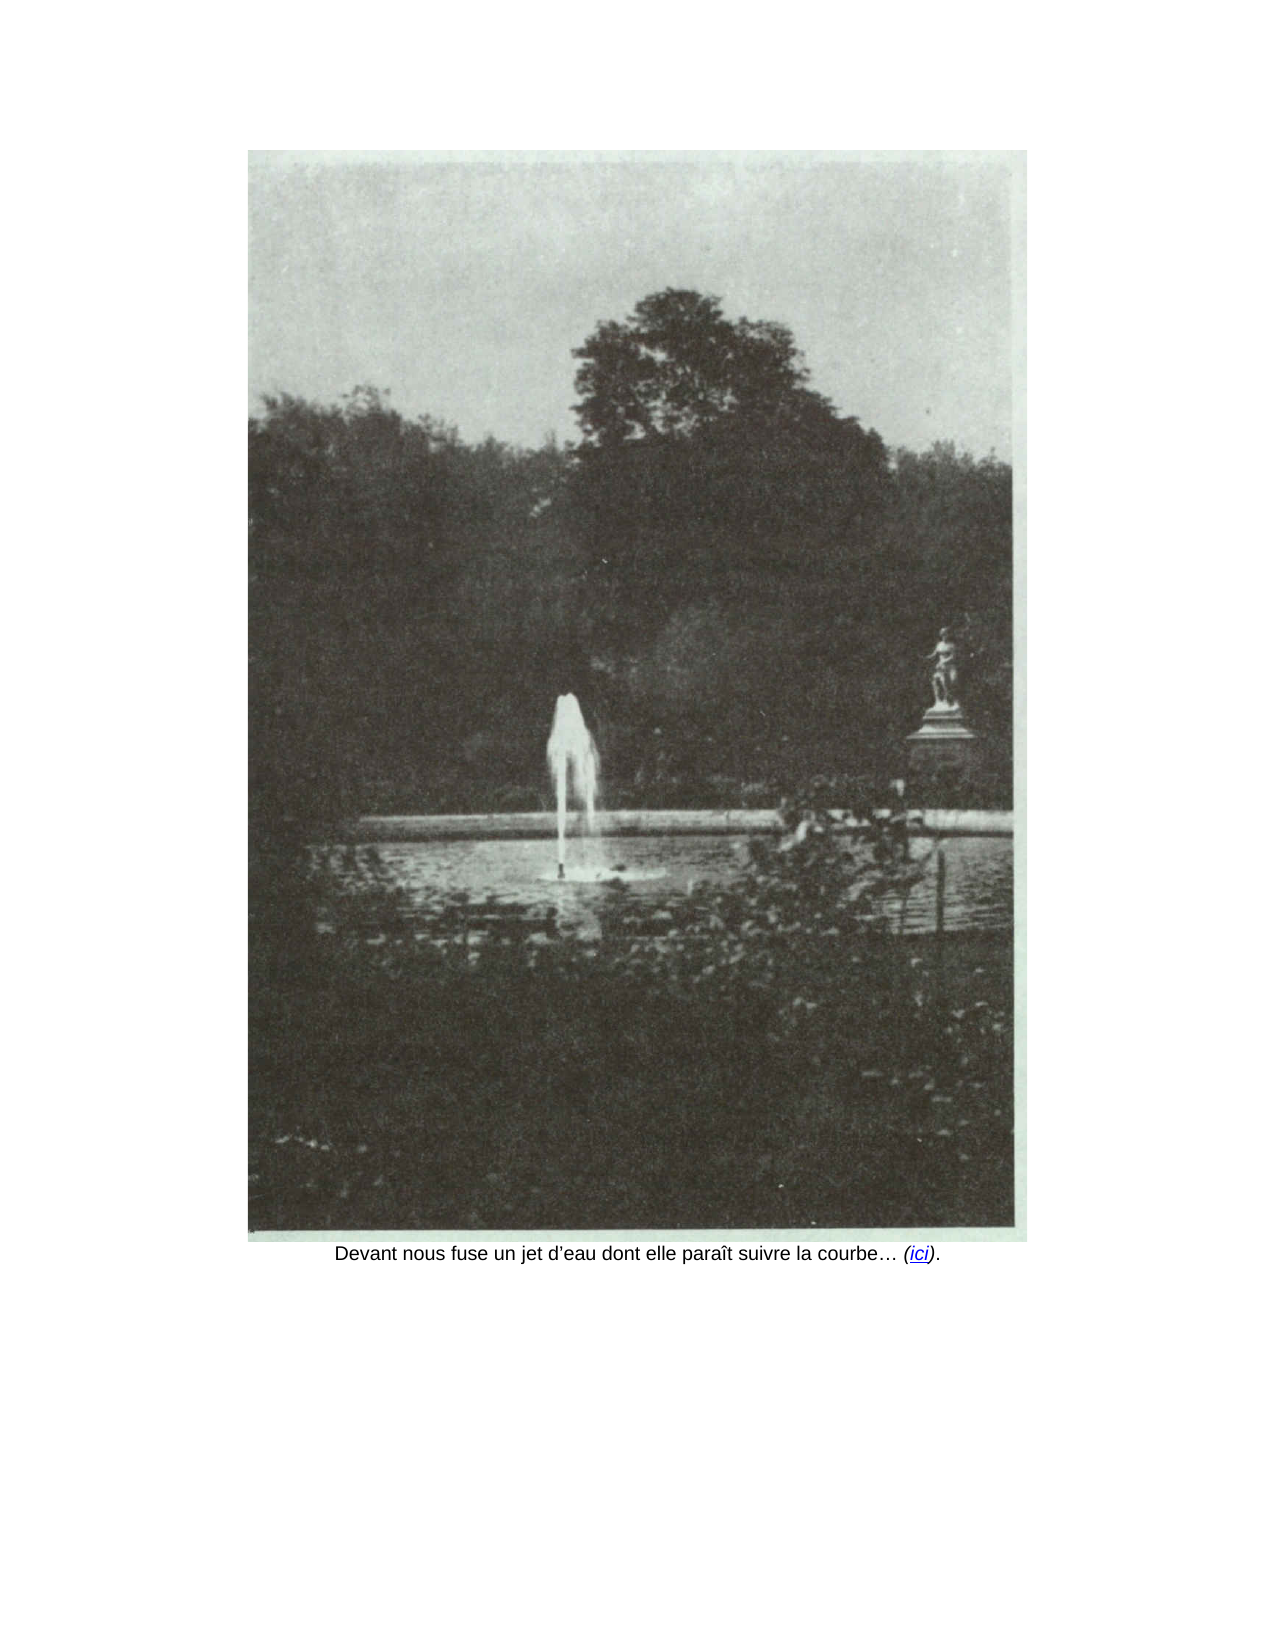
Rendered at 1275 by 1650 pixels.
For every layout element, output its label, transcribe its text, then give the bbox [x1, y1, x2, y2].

picture [247, 150, 1028, 1242]
text Devant nous fuse un jet d’eau dont elle paraît suivre la courbe… (ici). [150, 611, 1125, 1264]
